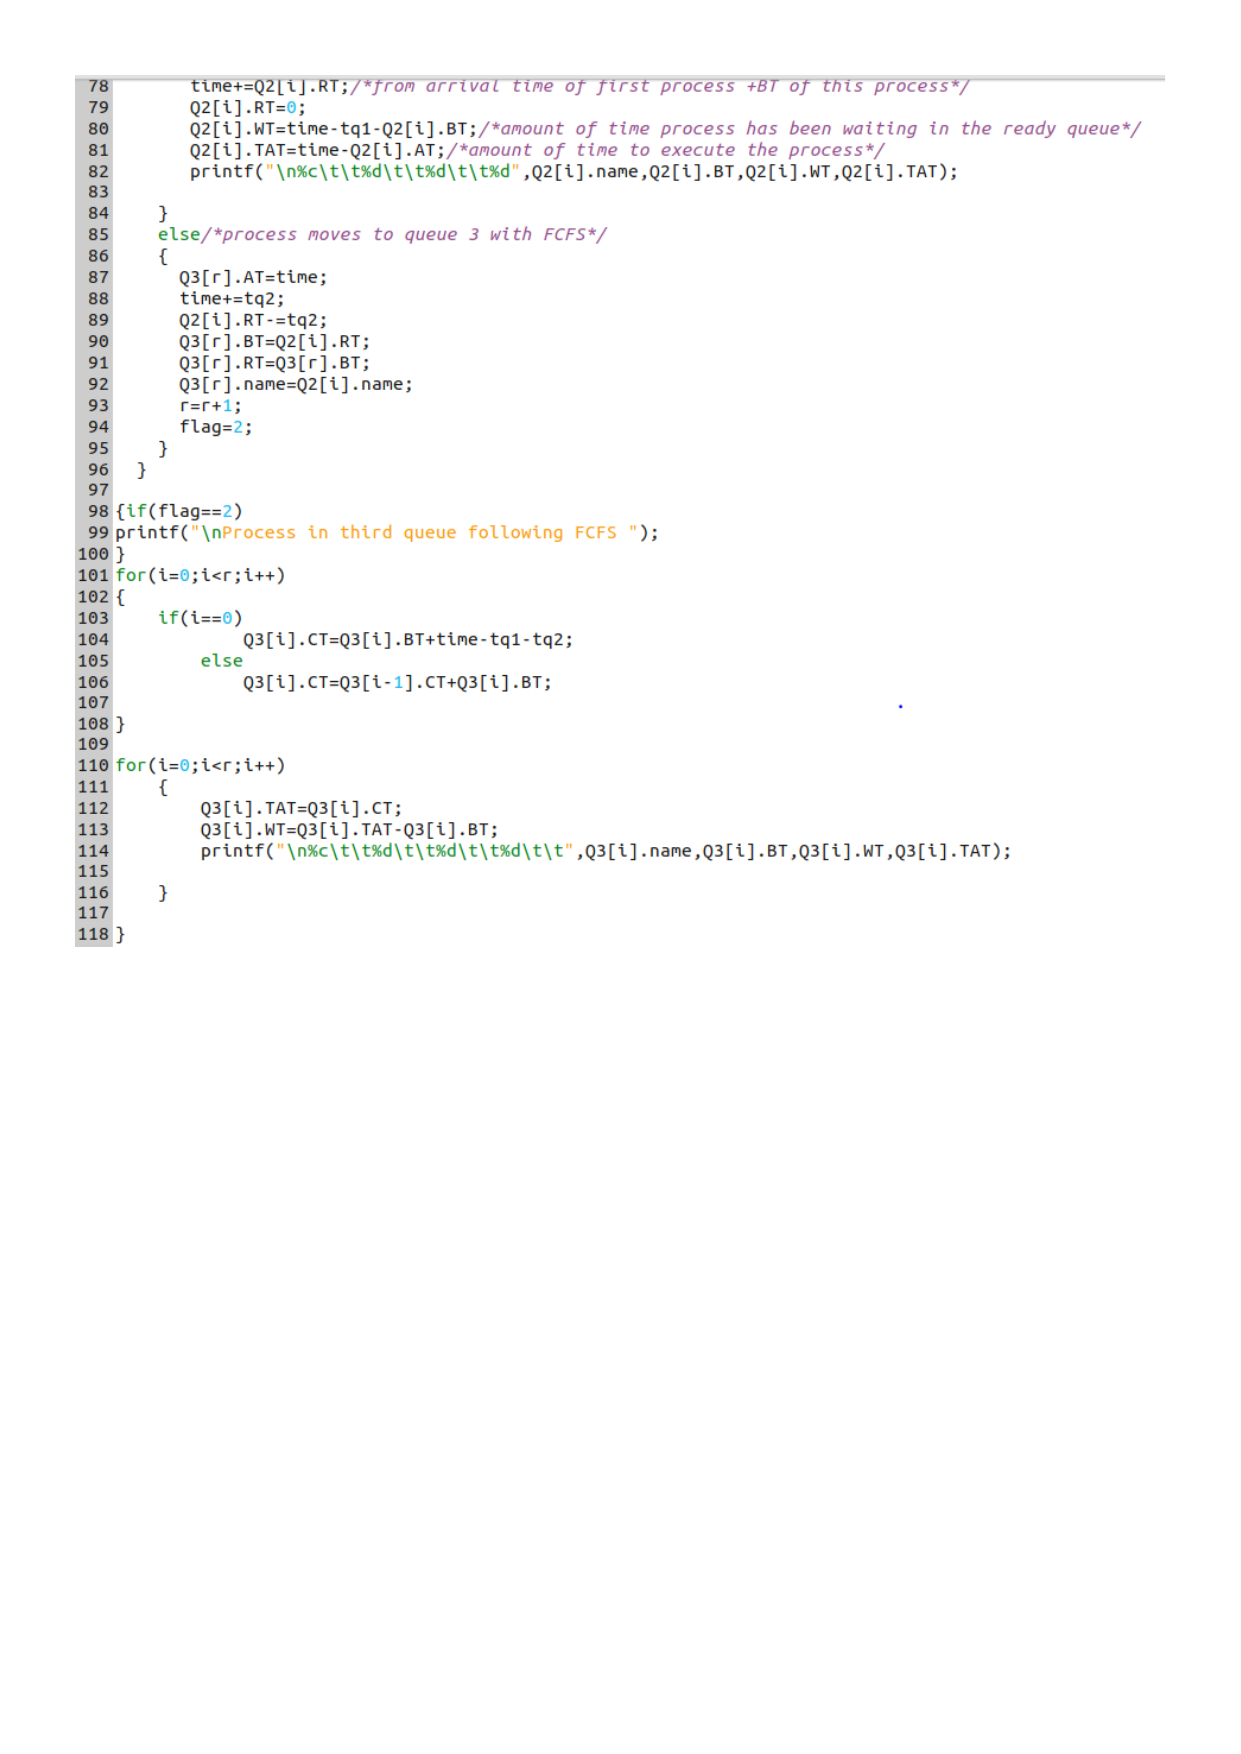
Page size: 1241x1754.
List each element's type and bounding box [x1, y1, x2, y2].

picture [75, 75, 1166, 947]
